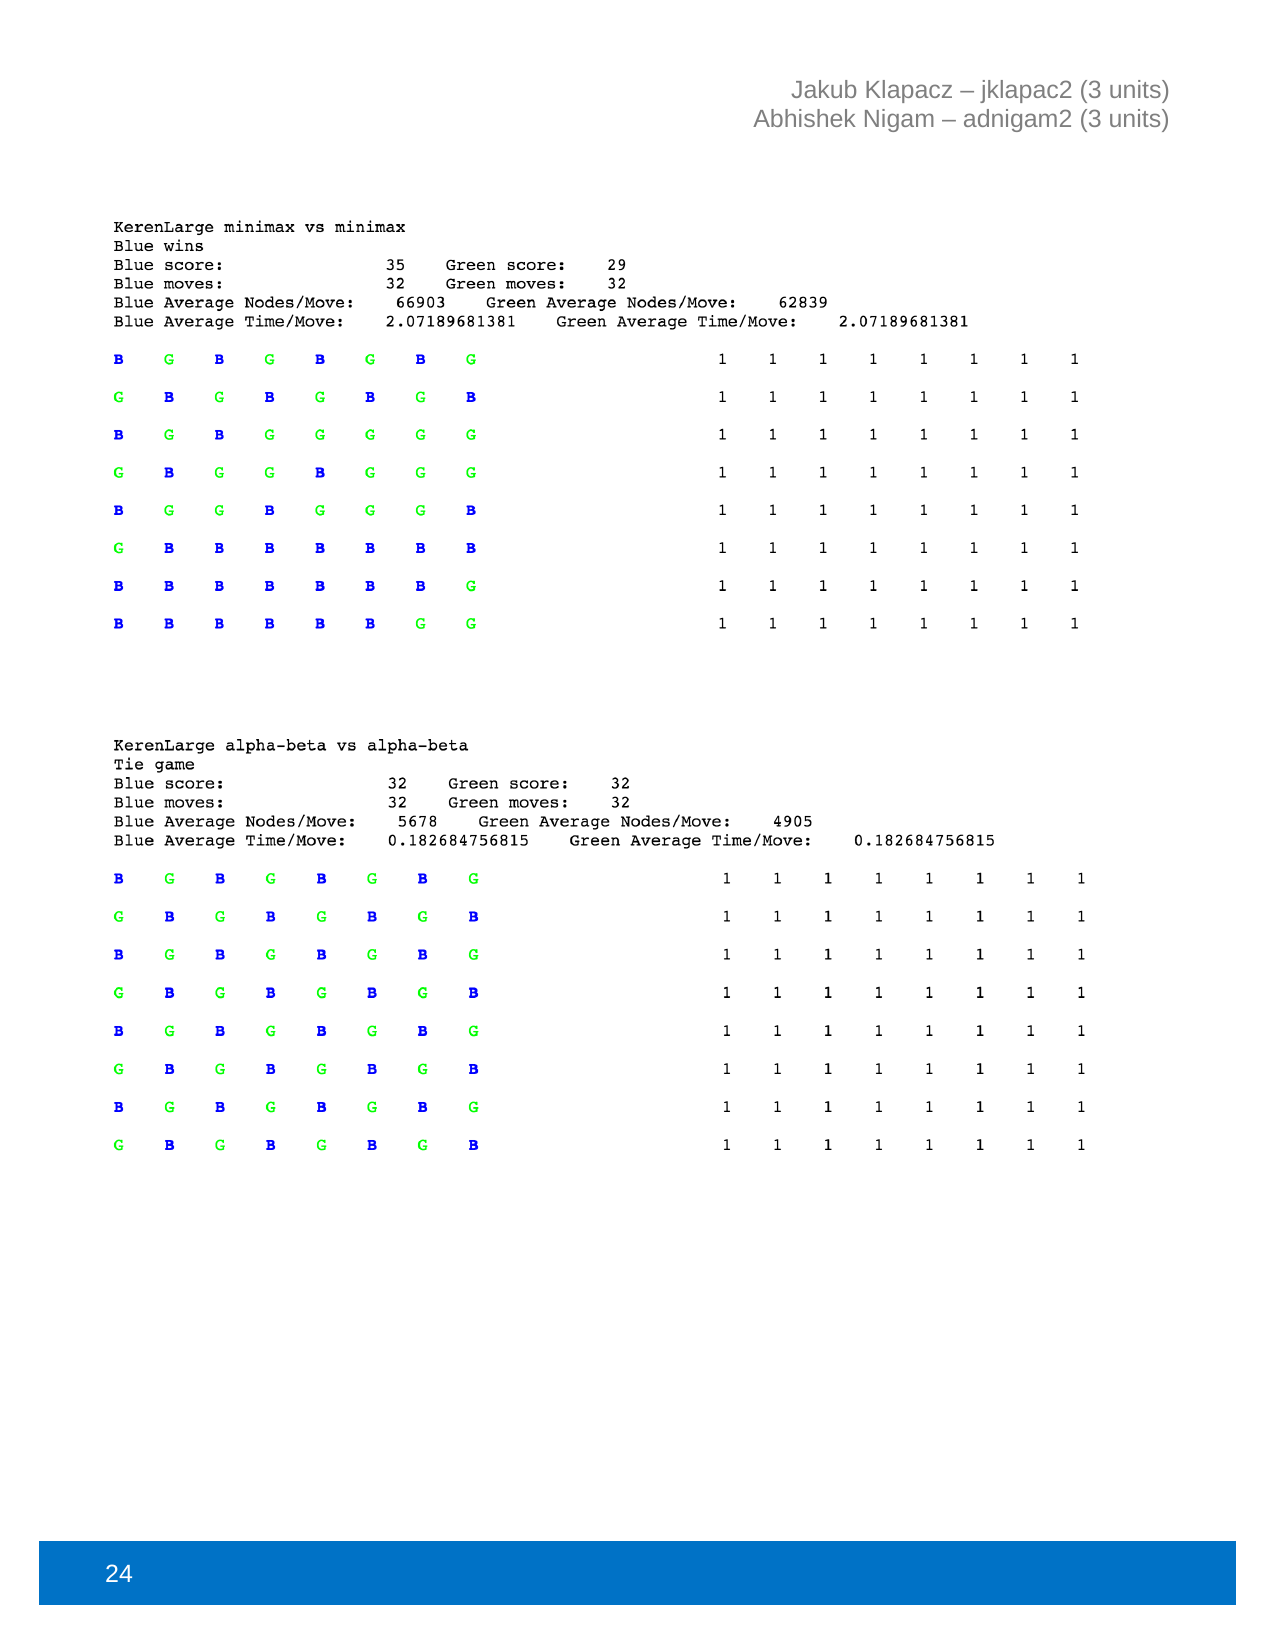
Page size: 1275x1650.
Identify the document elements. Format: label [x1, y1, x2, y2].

picture [105, 214, 1170, 666]
picture [105, 713, 1170, 1190]
